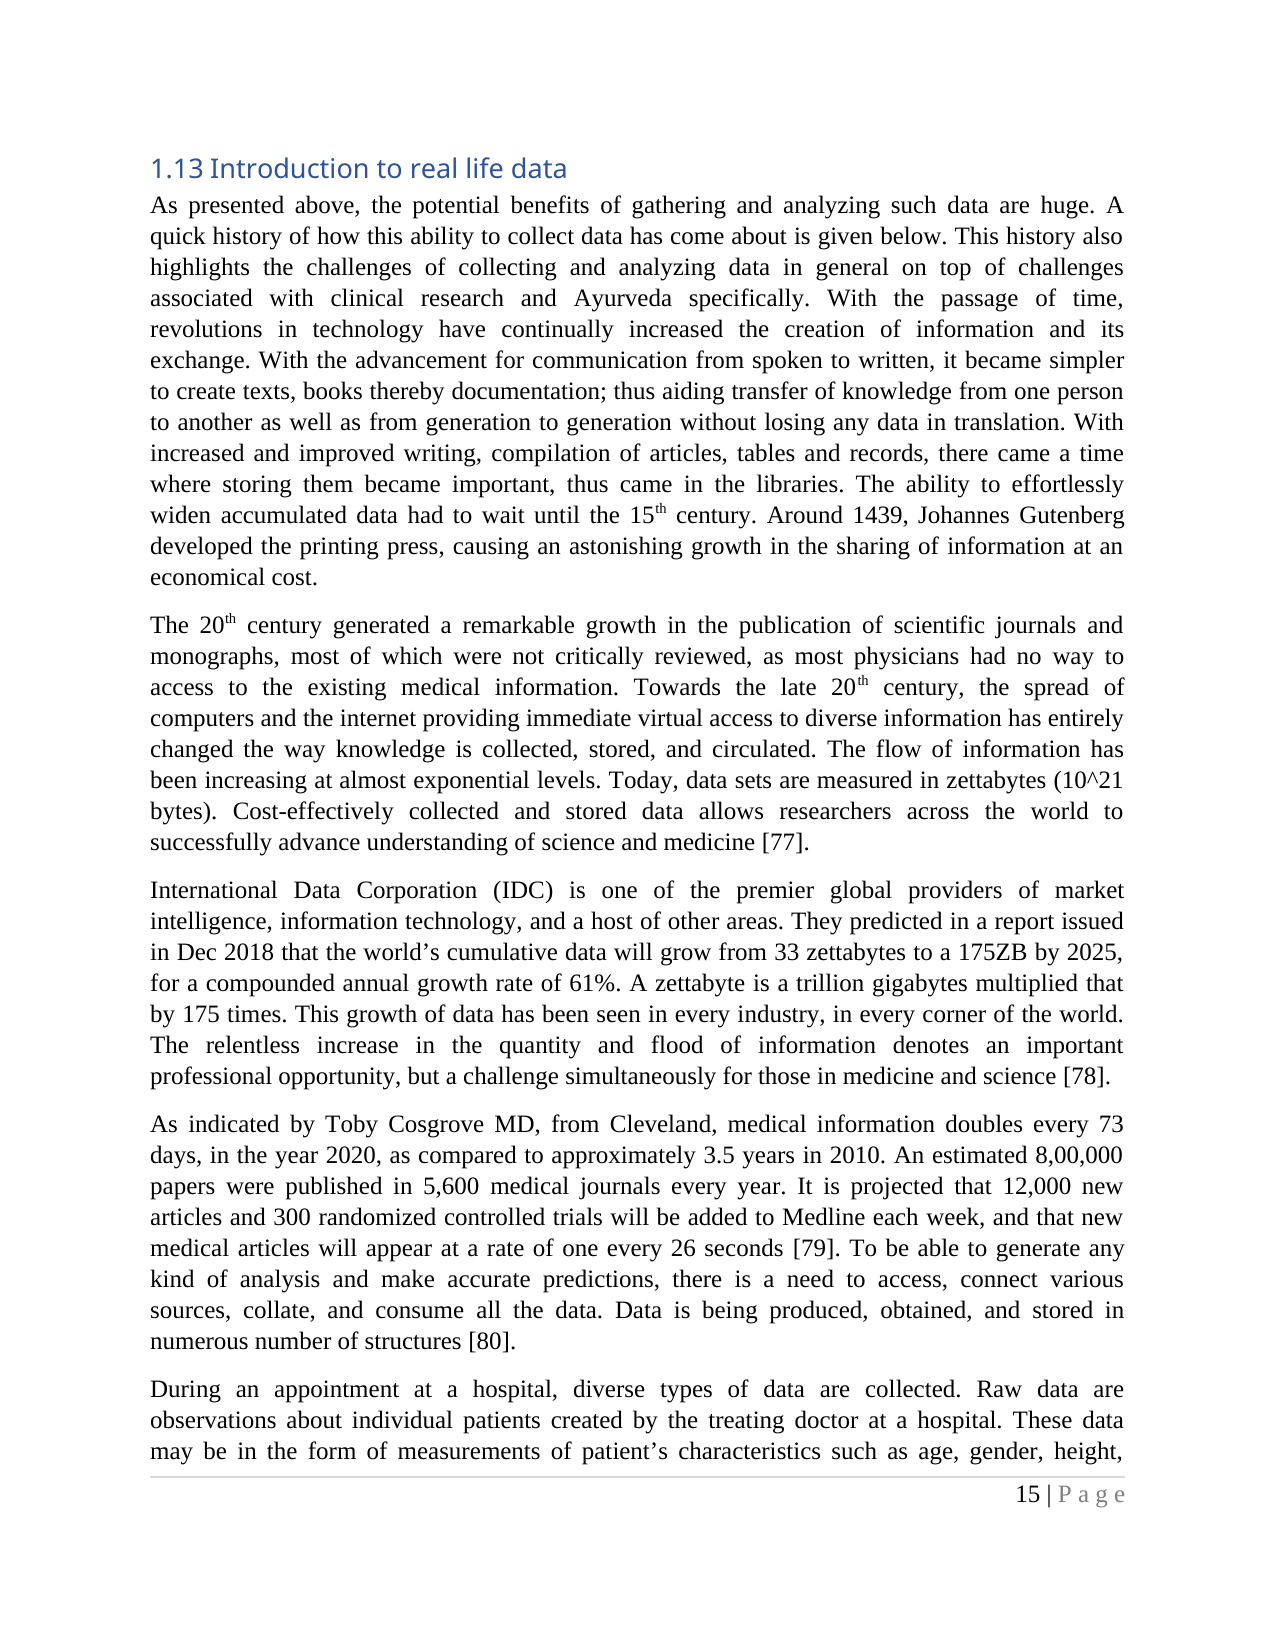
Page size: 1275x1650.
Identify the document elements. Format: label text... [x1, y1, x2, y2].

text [150, 1374, 1125, 1465]
text International Data Corporation (IDC) is one of the premier global providers of market intelligence, information technology, and a host of other areas. They predicted in a report issued in Dec 2018 that the world’s cumulative data will grow from 33 zettabytes to a 175ZB by 2025, for a compounded annual growth rate of 61%. A zettabyte is a trillion gigabytes multiplied that by 175 times. This growth of data has been seen in every industry, in every corner of the world. The relentless increase in the quantity and flood of information denotes an important professional opportunity, but a challenge simultaneously for those in medicine and science. [150, 875, 1125, 1090]
text The 20th century generated a remarkable growth in the publication of scientific journals and monographs, most of which were not critically reviewed, as most physicians had no way to access to the existing medical information. Towards the late 20th century, the spread of computers and the internet providing immediate virtual access to diverse information has entirely changed the way knowledge is collected, stored, and circulated. The flow of information has been increasing at almost exponential levels. Today, data sets are measured in zettabytes (10^21 bytes). Cost-effectively collected and stored data allows researchers across the world to successfully advance understanding of science and medicine. [150, 610, 1125, 856]
subtitle Introduction to real life data [150, 150, 1125, 187]
text As presented above, the potential benefits of gathering and analyzing such data are huge. A quick history of how this ability to collect data has come about is given below. This history also highlights the challenges of collecting and analyzing data in general on top of challenges associated with clinical research and Ayurveda specifically. With the passage of time, revolutions in technology have continually increased the creation of information and its exchange. With the advancement for communication from spoken to written, it became simpler to create texts, books thereby documentation; thus aiding transfer of knowledge from one person to another as well as from generation to generation without losing any data in translation. With increased and improved writing, compilation of articles, tables and records, there came a time where storing them became important, thus came in the libraries. The ability to effortlessly widen accumulated data had to wait until the 15th century. Around 1439, Johannes Gutenberg developed the printing press, causing an astonishing growth in the sharing of information at an economical cost. [150, 190, 1125, 591]
text As indicated by Toby Cosgrove MD, from Cleveland, medical information doubles every 73 days, in the year 2020, as compared to approximately 3.5 years in 2010. An estimated 8,00,000 papers were published in 5,600 medical journals every year. It is projected that 12,000 new articles and 300 randomized controlled trials will be added to Medline each week, and that new medical articles will appear at a rate of one every 26 seconds. To be able to generate any kind of analysis and make accurate predictions, there is a need to access, connect various sources, collate, and consume all the data. Data is being produced, obtained, and stored in numerous number of structures. [150, 1109, 1125, 1355]
